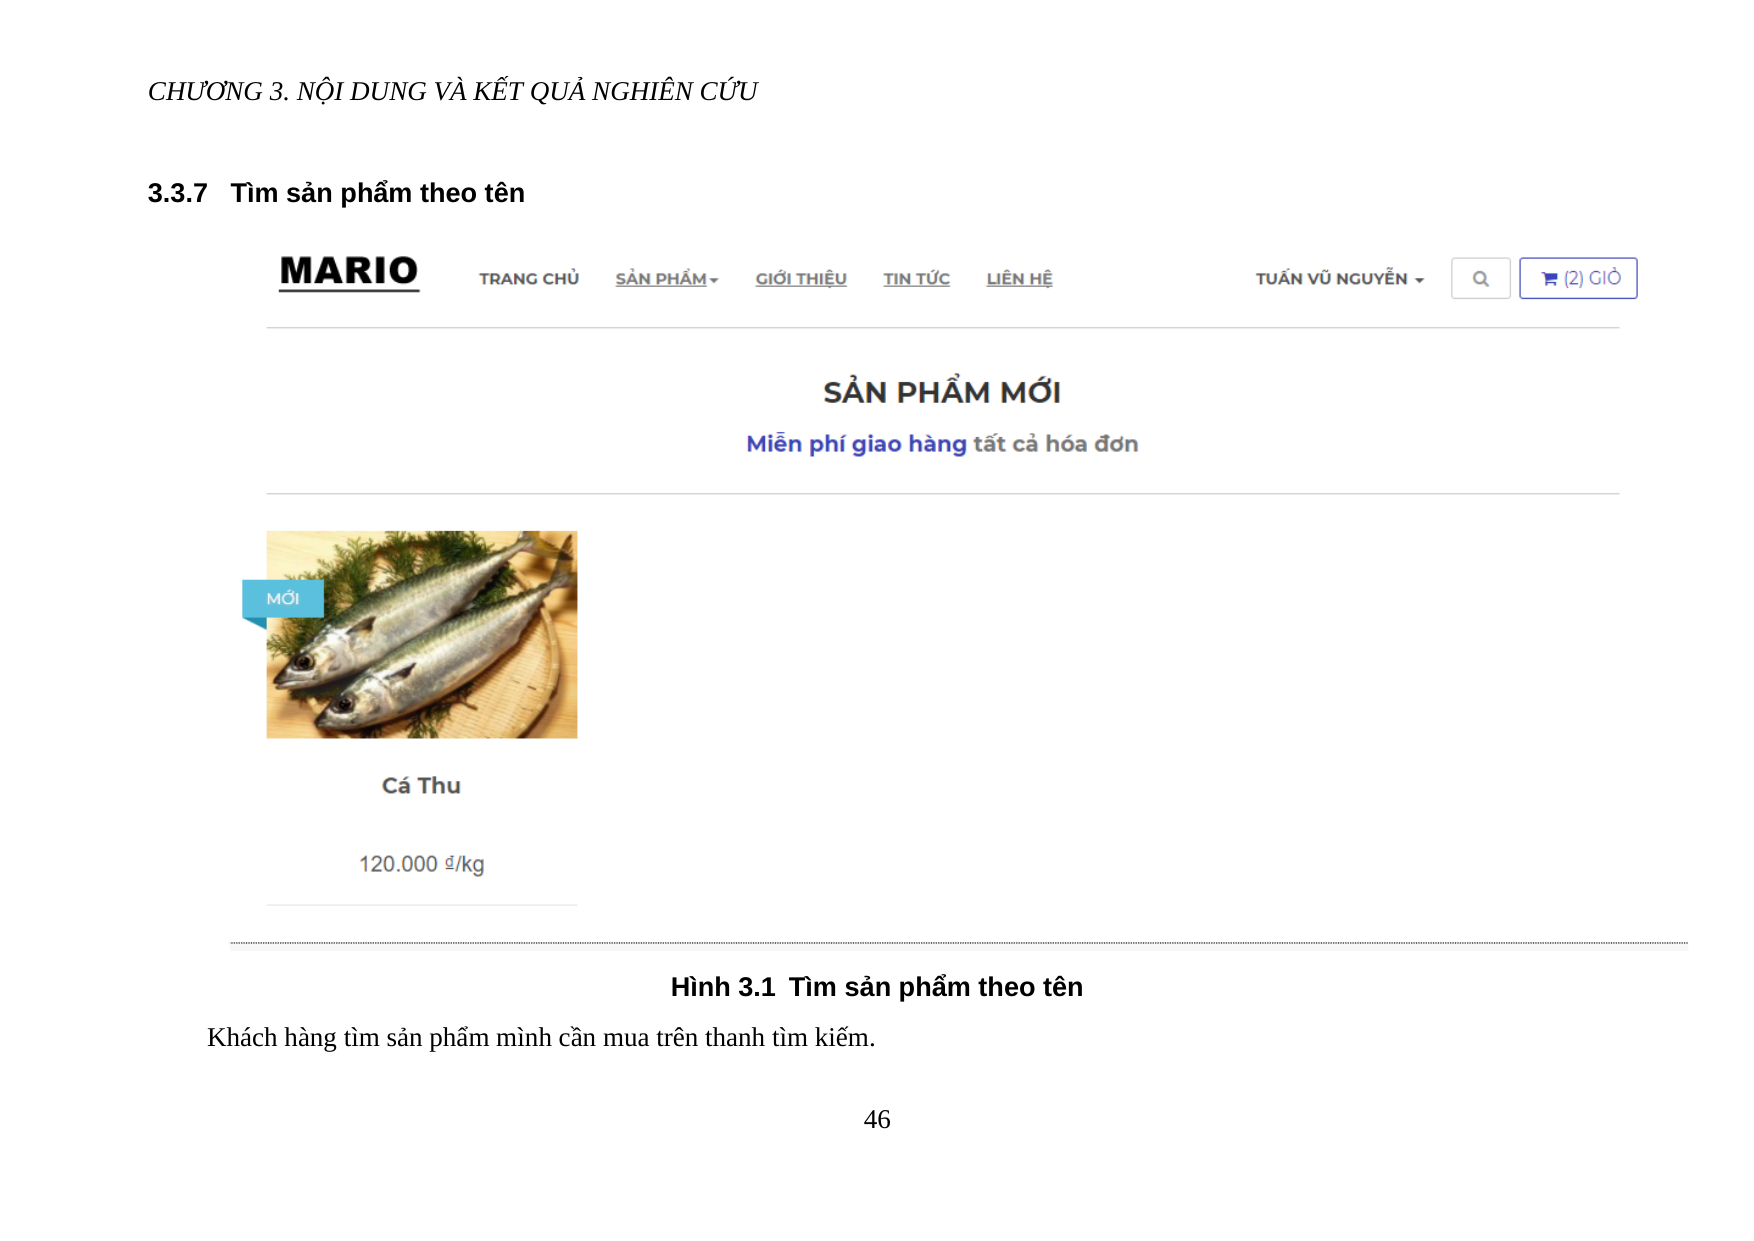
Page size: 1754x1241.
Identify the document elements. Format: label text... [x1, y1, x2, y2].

picture [229, 211, 1689, 951]
text Khách hàng tìm sản phẩm mình cần mua trên thanh tìm kiếm. [148, 1021, 1606, 1052]
text Tìm sản phẩm theo tên [148, 177, 1606, 208]
